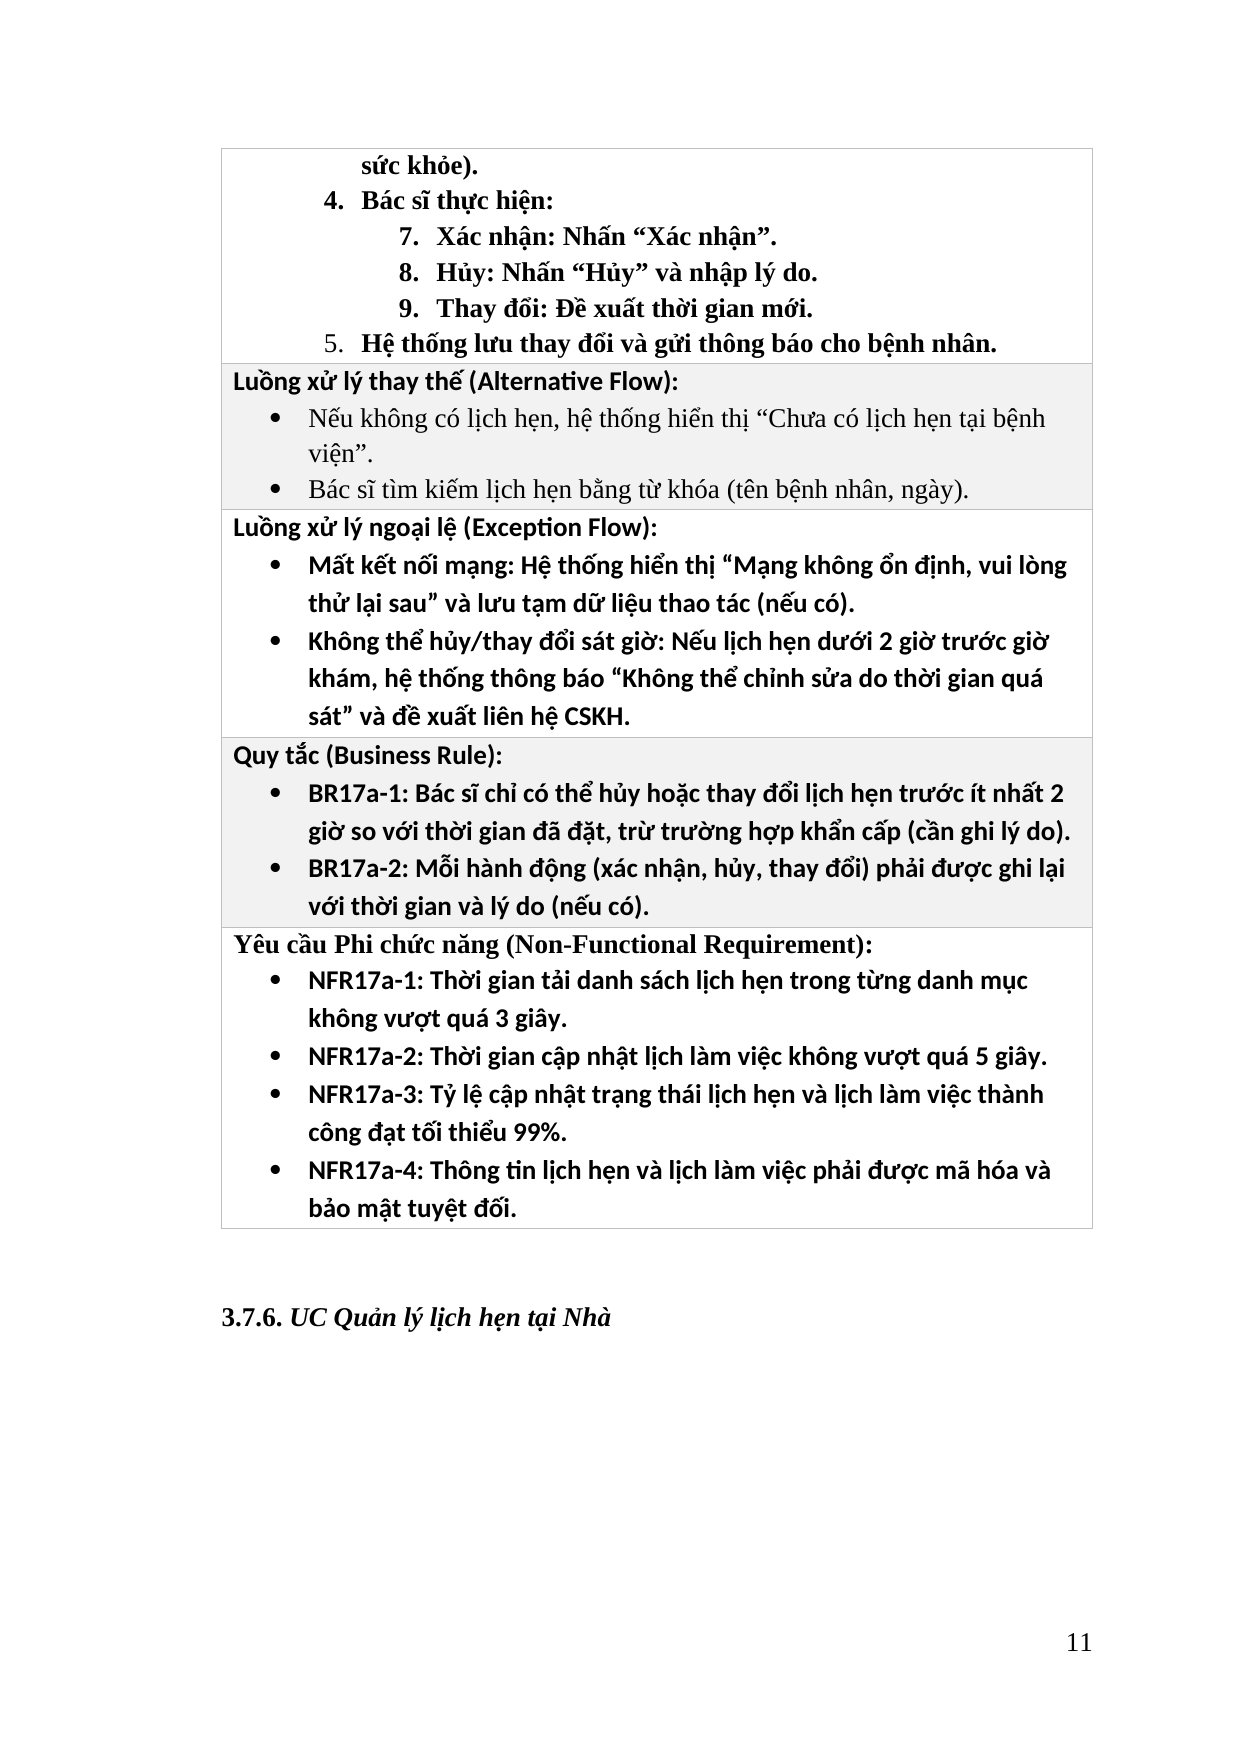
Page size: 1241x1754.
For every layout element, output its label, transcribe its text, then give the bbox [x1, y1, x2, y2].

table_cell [222, 149, 1092, 363]
table_cell Luồng xử lý ngoại lệ (Exception Flow): Mất kết nối mạng: Hệ thống hiển thị “Mạng không ổn định, vui lòng thử lại sau” và lưu tạm dữ liệu thao tác (nếu có). Không thể hủy/thay đổi sát giờ: Nếu lịch hẹn dưới 2 giờ trước giờ khám, hệ thống thông báo “Không thể chỉnh sửa do thời gian quá sát” và đề xuất liên hệ CSKH. [222, 510, 1092, 737]
table_cell Yêu cầu Phi chức năng (Non-Functional Requirement): NFR17a-1: Thời gian tải danh sách lịch hẹn trong từng danh mục không vượt quá 3 giây. NFR17a-2: Thời gian cập nhật lịch làm việc không vượt quá 5 giây. NFR17a-3: Tỷ lệ cập nhật trạng thái lịch hẹn và lịch làm việc thành công đạt tối thiểu 99%. NFR17a-4: Thông tin lịch hẹn và lịch làm việc phải được mã hóa và bảo mật tuyệt đối. [222, 928, 1092, 1228]
table_cell Quy tắc (Business Rule): BR17a-1: Bác sĩ chỉ có thể hủy hoặc thay đổi lịch hẹn trước ít nhất 2 giờ so với thời gian đã đặt, trừ trường hợp khẩn cấp (cần ghi lý do). BR17a-2: Mỗi hành động (xác nhận, hủy, thay đổi) phải được ghi lại với thời gian và lý do (nếu có). [222, 738, 1092, 927]
table_cell Luồng xử lý thay thế (Alternative Flow): Nếu không có lịch hẹn, hệ thống hiển thị “Chưa có lịch hẹn tại bệnh viện”. Bác sĩ tìm kiếm lịch hẹn bằng từ khóa (tên bệnh nhân, ngày). [222, 364, 1092, 509]
subtitle UC Quản lý lịch hẹn tại Nhà [221, 1301, 1092, 1332]
